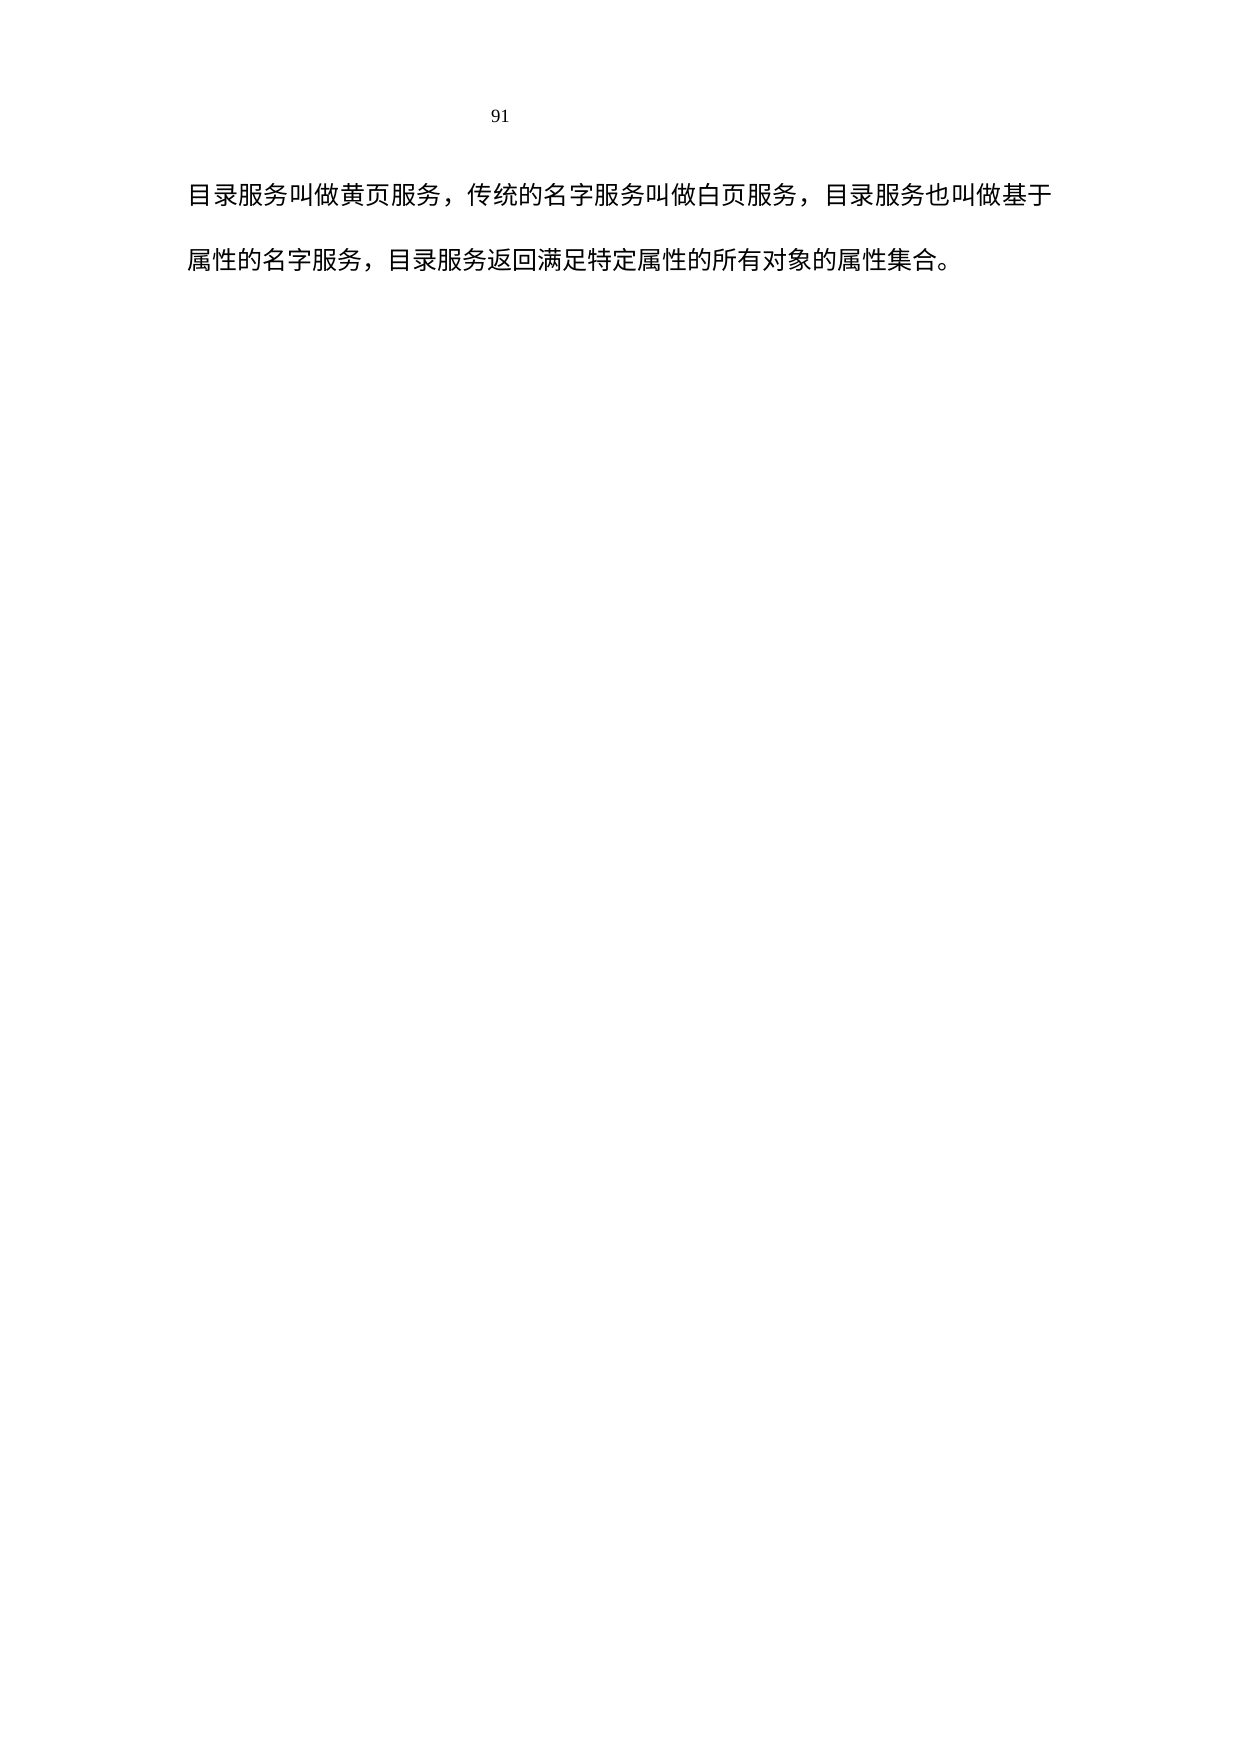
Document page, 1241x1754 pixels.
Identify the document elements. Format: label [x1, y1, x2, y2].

text [187, 162, 1053, 292]
